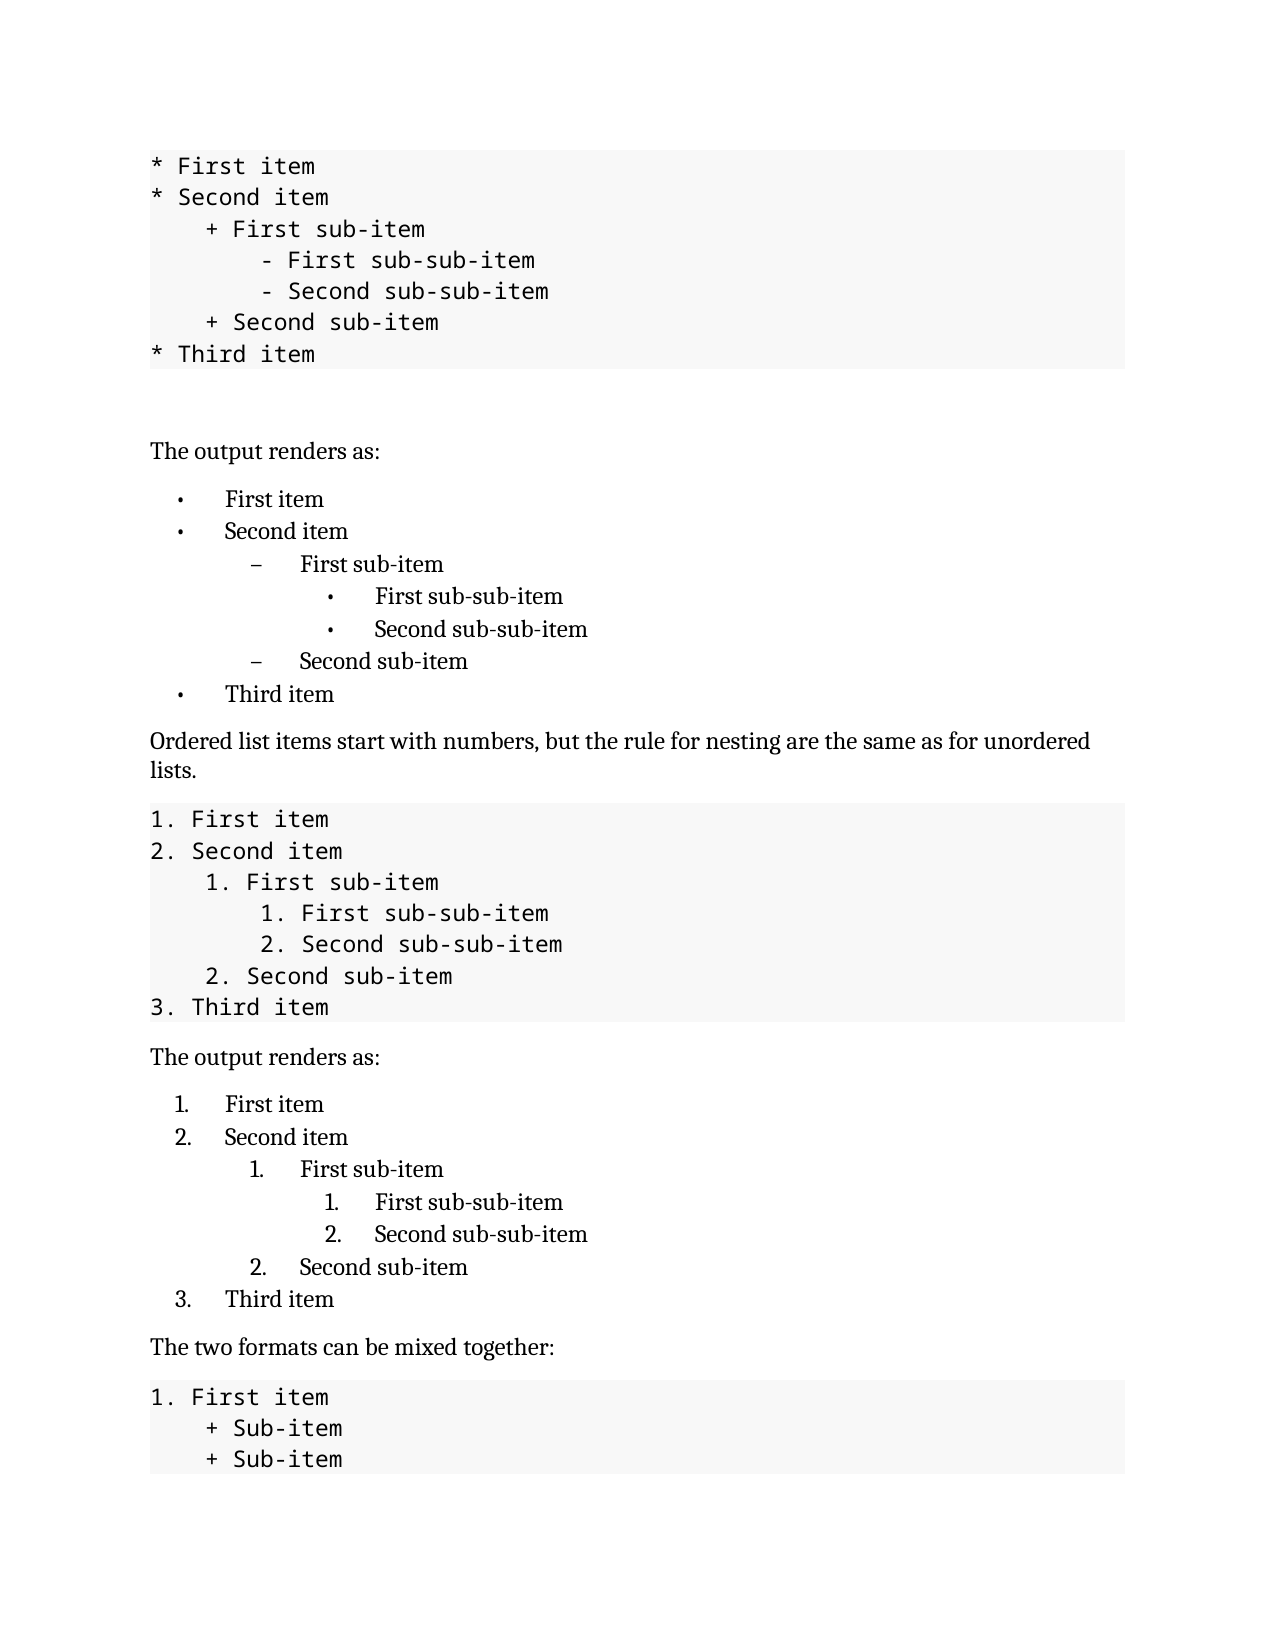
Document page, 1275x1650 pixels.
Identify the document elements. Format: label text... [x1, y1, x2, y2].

list First sub-sub-item [325, 1188, 1125, 1217]
list First sub-sub-item [325, 582, 1125, 611]
text The two formats can be mixed together: [150, 1333, 1125, 1362]
list Third item [175, 679, 1125, 708]
list Second sub-item [250, 1253, 1125, 1282]
text Ordered list items start with numbers, but the rule for nesting are the same as for unordered lists. [150, 727, 1125, 784]
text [150, 1380, 1125, 1474]
list Second item [175, 517, 1125, 546]
text The output renders as: [150, 437, 1125, 466]
list Second sub-item [250, 647, 1125, 676]
list First sub-item [250, 1155, 1125, 1184]
text The output renders as: [150, 1043, 1125, 1072]
list First item [175, 1090, 1125, 1119]
list Second sub-sub-item [325, 1220, 1125, 1249]
list Second item [175, 1123, 1125, 1152]
list Third item [175, 1285, 1125, 1314]
text * First item * Second item + First sub-item - First sub-sub-item - Second sub-sub-item + Second sub-item * Third item [150, 150, 1125, 369]
list First sub-item [250, 549, 1125, 578]
list First item [175, 484, 1125, 513]
text 1. First item 2. Second item 1. First sub-item 1. First sub-sub-item 2. Second sub-sub-item 2. Second sub-item 3. Third item [150, 803, 1125, 1022]
list Second sub-sub-item [325, 614, 1125, 643]
